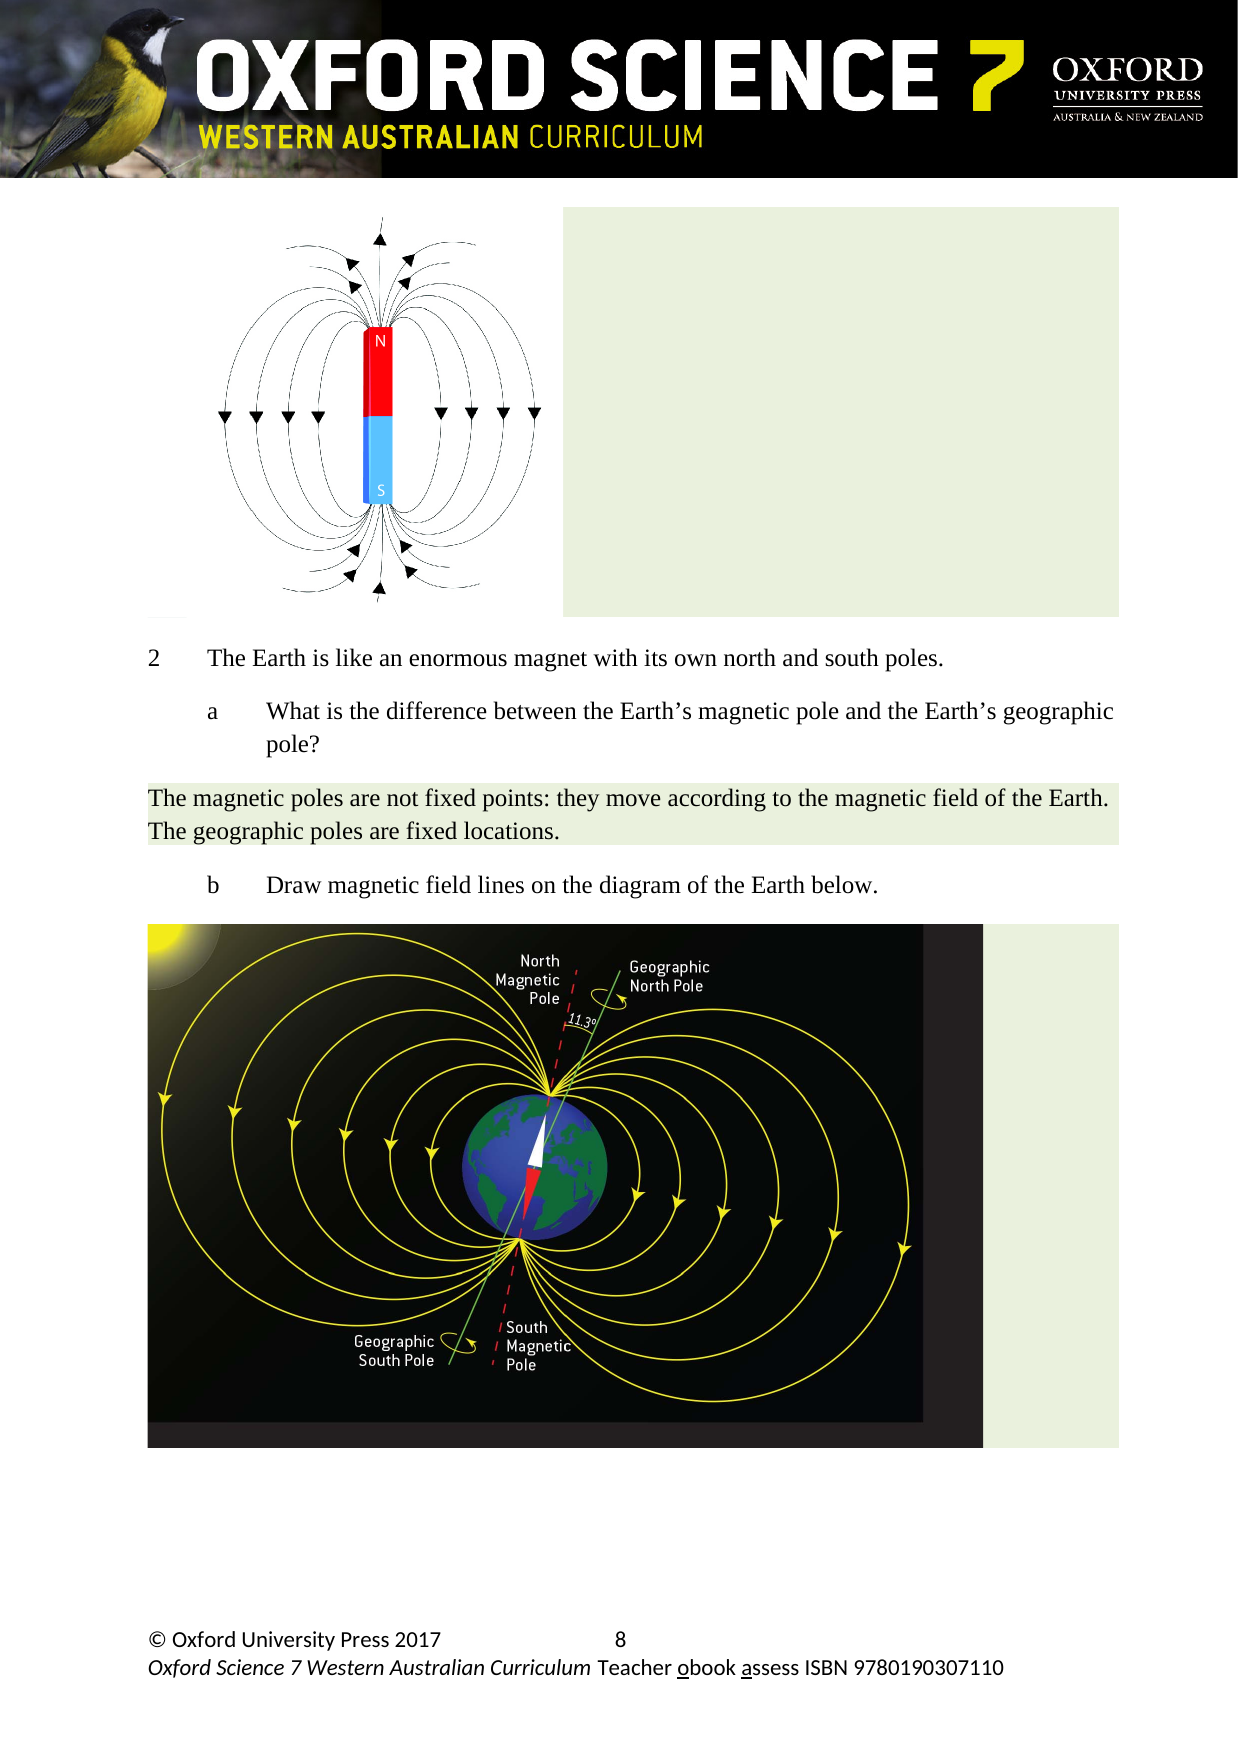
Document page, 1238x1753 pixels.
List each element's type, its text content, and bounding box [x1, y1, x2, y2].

list b Draw magnetic field lines on the diagram of the Earth below. [207, 870, 1119, 899]
list a What is the difference between the Earth’s magnetic pole and the Earth’s geographic pole? [207, 696, 1119, 758]
picture [147, 924, 984, 1448]
picture [147, 206, 564, 618]
list 2 The Earth is like an enormous magnet with its own north and south poles. [148, 643, 1119, 671]
picture [0, 0, 1238, 178]
text The magnetic poles are not fixed points: they move according to the magnetic field of the Earth. The geographic poles are fixed locations. [148, 783, 1119, 845]
